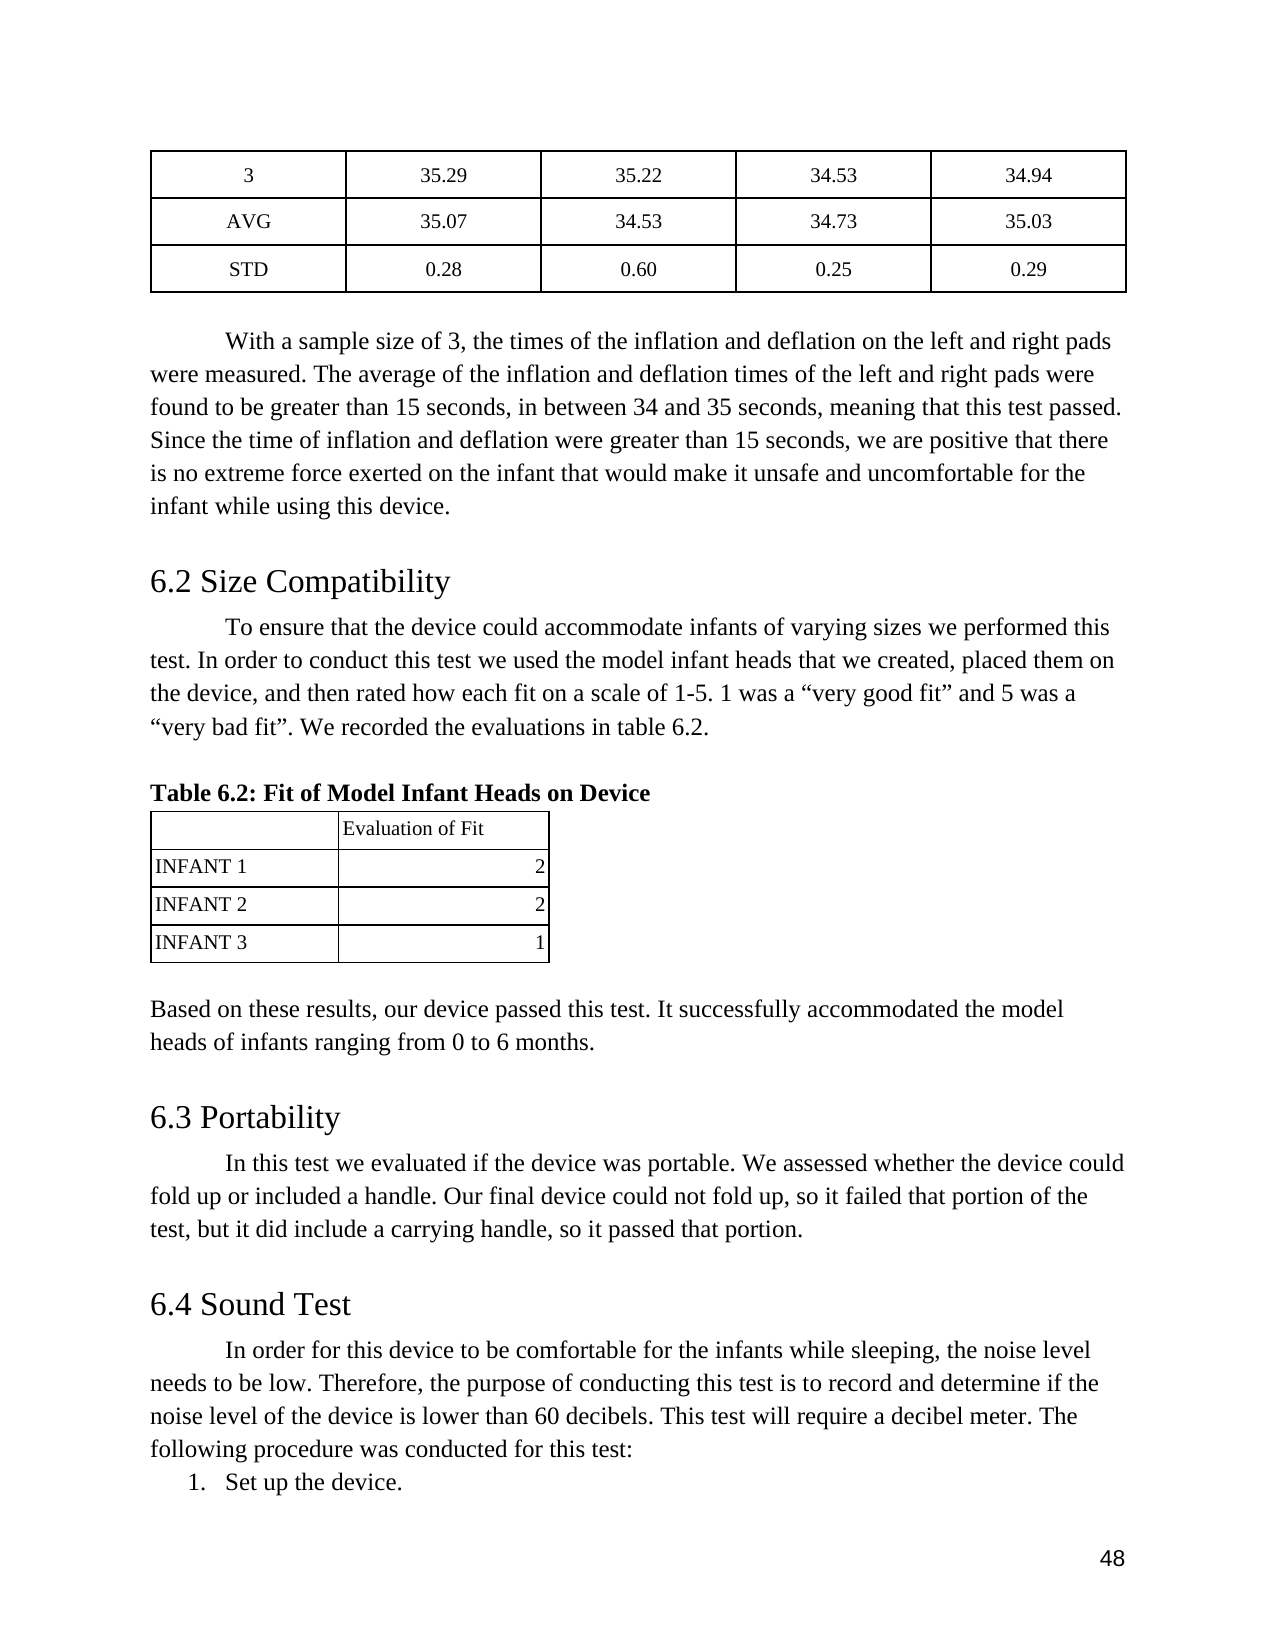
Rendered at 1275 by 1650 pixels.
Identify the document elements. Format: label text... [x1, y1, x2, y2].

table_cell 0.29 [932, 246, 1125, 291]
table_cell 34.73 [737, 199, 930, 244]
table_cell 34.94 [932, 152, 1125, 197]
table_cell STD [152, 246, 345, 291]
subtitle 6.3 Portability [150, 1097, 1125, 1136]
table_cell 35.03 [932, 199, 1125, 244]
table_cell AVG [152, 199, 345, 244]
text Based on these results, our device passed this test. It successfully accommodated the model heads of infants ranging from 0 to 6 months. [150, 994, 1125, 1055]
table_cell 2 [339, 850, 548, 886]
table_cell 35.29 [347, 152, 540, 197]
table_cell 0.28 [347, 246, 540, 291]
text Table 6.2: Fit of Model Infant Heads on Device [150, 778, 1125, 806]
text In order for this device to be comfortable for the infants while sleeping, the noise level needs to be low. Therefore, the purpose of conducting this test is to record and determine if the noise level of the device is lower than 60 decibels. This test will require a decibel meter. The following procedure was conducted for this test: [150, 1335, 1125, 1463]
table_cell 3 [152, 152, 345, 197]
table_cell 34.53 [737, 152, 930, 197]
table_cell 35.07 [347, 199, 540, 244]
table_cell 0.60 [542, 246, 735, 291]
table_header Evaluation of Fit [339, 812, 548, 848]
table_header [152, 812, 338, 848]
table_cell 0.25 [737, 246, 930, 291]
text In this test we evaluated if the device was portable. We assessed whether the device could fold up or included a handle. Our final device could not fold up, so it failed that portion of the test, but it did include a carrying handle, so it passed that portion. [150, 1148, 1125, 1243]
subtitle 6.4 Sound Test [150, 1284, 1125, 1323]
table_cell INFANT 3 [152, 926, 338, 962]
table_cell INFANT 1 [152, 850, 338, 886]
text To ensure that the device could accommodate infants of varying sizes we performed this test. In order to conduct this test we used the model infant heads that we created, placed them on the device, and then rated how each fit on a scale of 1-5. 1 was a “very good fit” and 5 was a “very bad fit”. We recorded the evaluations in table 6.2. [150, 612, 1125, 740]
text With a sample size of 3, the times of the inflation and deflation on the left and right pads were measured. The average of the inflation and deflation times of the left and right pads were found to be greater than 15 seconds, in between 34 and 35 seconds, meaning that this test passed. Since the time of inflation and deflation were greater than 15 seconds, we are positive that there is no extreme force exerted on the infant that would make it unsafe and uncomfortable for the infant while using this device. [150, 326, 1125, 520]
table_cell 35.22 [542, 152, 735, 197]
table_cell 2 [339, 888, 548, 924]
table_cell 34.53 [542, 199, 735, 244]
table_cell INFANT 2 [152, 888, 338, 924]
table_cell 1 [339, 926, 548, 962]
subtitle 6.2 Size Compatibility [150, 562, 1125, 600]
list Set up the device. [187, 1467, 1125, 1496]
